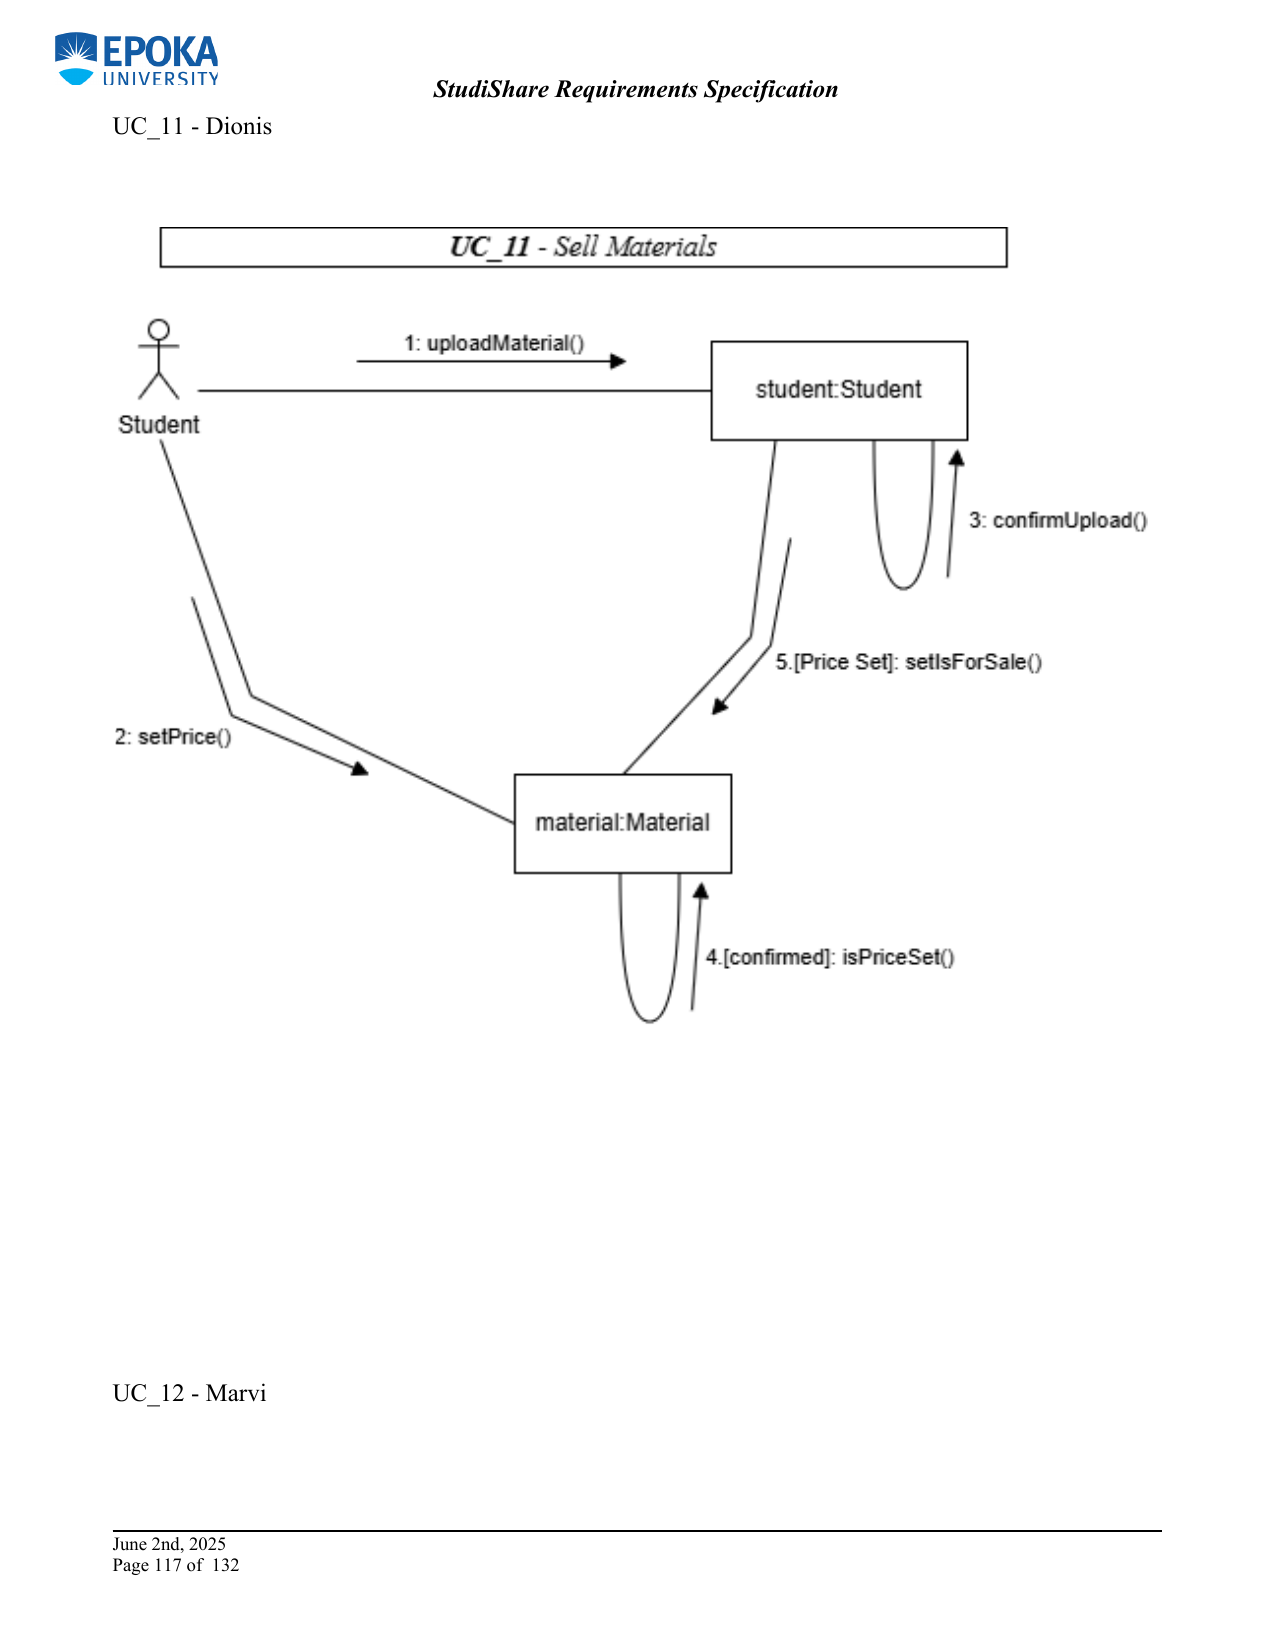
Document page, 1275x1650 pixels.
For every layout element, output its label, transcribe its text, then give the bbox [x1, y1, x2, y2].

text UC_12 - Marvi [112, 1379, 1162, 1407]
text UC_11 - Dionis [112, 112, 1162, 140]
picture [115, 227, 1148, 1028]
picture [55, 32, 218, 85]
